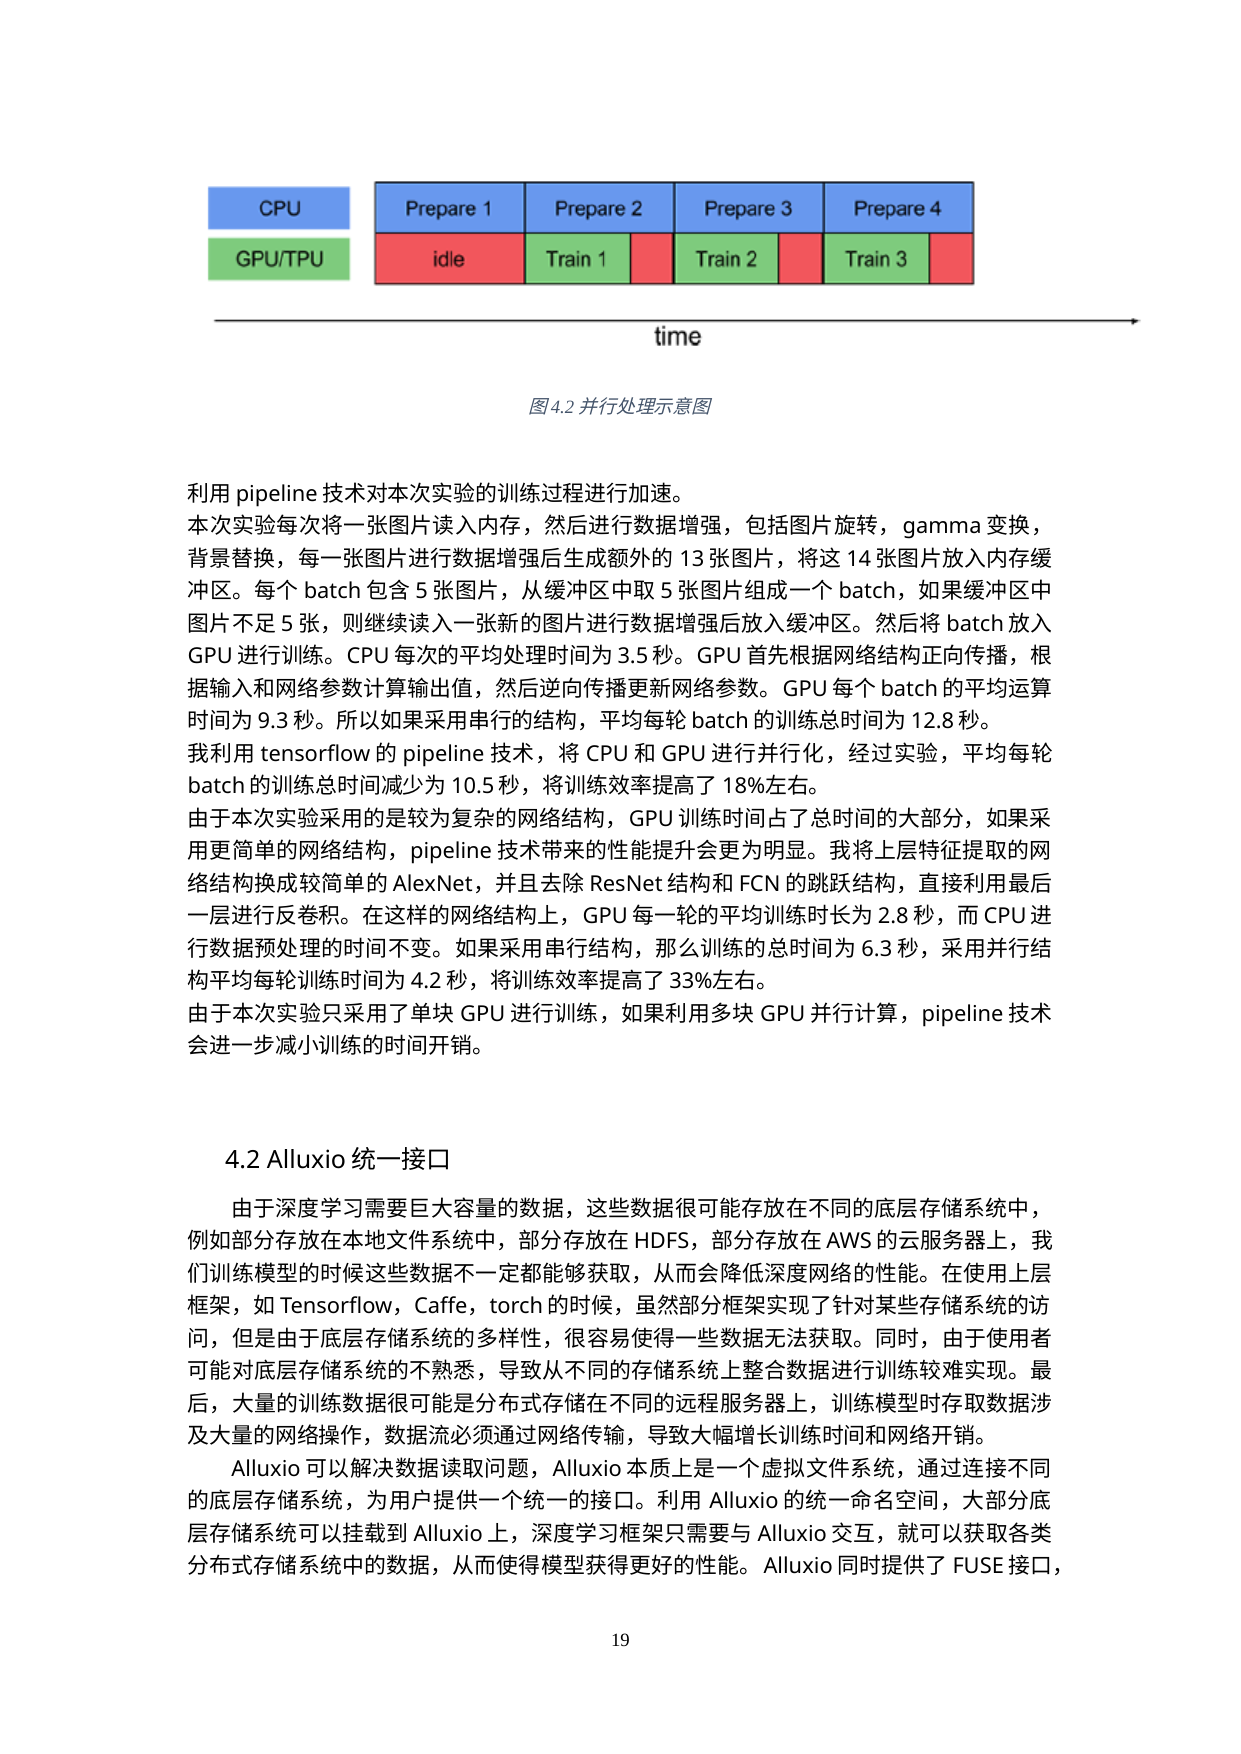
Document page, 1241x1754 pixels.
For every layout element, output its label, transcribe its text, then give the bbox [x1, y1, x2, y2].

text 由于本次实验采用的是较为复杂的网络结构，GPU训练时间占了总时间的大部分，如果采用更简单的网络结构，pipeline技术带来的性能提升会更为明显。我将上层特征提取的网络结构换成较简单的AlexNet，并且去除ResNet结构和FCN的跳跃结构，直接利用最后一层进行反卷积。在这样的网络结构上，GPU每一轮的平均训练时长为2.8秒，而CPU进行数据预处理的时间不变。如果采用串行结构，那么训练的总时间为6.3秒，采用并行结构平均每轮训练时间为4.2秒，将训练效率提高了33%左右。 [187, 800, 1053, 995]
text 本次实验每次将一张图片读入内存，然后进行数据增强，包括图片旋转，gamma变换，背景替换，每一张图片进行数据增强后生成额外的13张图片，将这14张图片放入内存缓冲区。每个batch包含5张图片，从缓冲区中取5张图片组成一个batch，如果缓冲区中图片不足5张，则继续读入一张新的图片进行数据增强后放入缓冲区。然后将batch放入GPU进行训练。CPU每次的平均处理时间为3.5秒。GPU首先根据网络结构正向传播，根据输入和网络参数计算输出值，然后逆向传播更新网络参数。GPU每个batch的平均运算时间为9.3秒。所以如果采用串行的结构，平均每轮batch的训练总时间为12.8秒。 [187, 508, 1053, 735]
text 由于本次实验只采用了单块GPU进行训练，如果利用多块GPU并行计算，pipeline技术会进一步减小训练的时间开销。 [187, 995, 1053, 1060]
text 图4.2 并行处理示意图 [187, 389, 1053, 422]
text 我利用tensorflow的pipeline技术，将CPU和GPU进行并行化，经过实验，平均每轮batch的训练总时间减少为10.5秒，将训练效率提高了18%左右。 [187, 735, 1053, 800]
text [187, 1450, 1053, 1580]
text 4.2 Alluxio统一接口 [225, 1125, 1053, 1190]
text 利用pipeline技术对本次实验的训练过程进行加速。 [187, 475, 1053, 508]
text 由于深度学习需要巨大容量的数据，这些数据很可能存放在不同的底层存储系统中，例如部分存放在本地文件系统中，部分存放在HDFS，部分存放在AWS的云服务器上，我们训练模型的时候这些数据不一定都能够获取，从而会降低深度网络的性能。在使用上层框架，如Tensorflow，Caffe，torch的时候，虽然部分框架实现了针对某些存储系统的访问，但是由于底层存储系统的多样性，很容易使得一些数据无法获取。同时，由于使用者可能对底层存储系统的不熟悉，导致从不同的存储系统上整合数据进行训练较难实现。最后，大量的训练数据很可能是分布式存储在不同的远程服务器上，训练模型时存取数据涉及大量的网络操作，数据流必须通过网络传输，导致大幅增长训练时间和网络开销。 [187, 1190, 1053, 1450]
picture [187, 162, 1152, 360]
